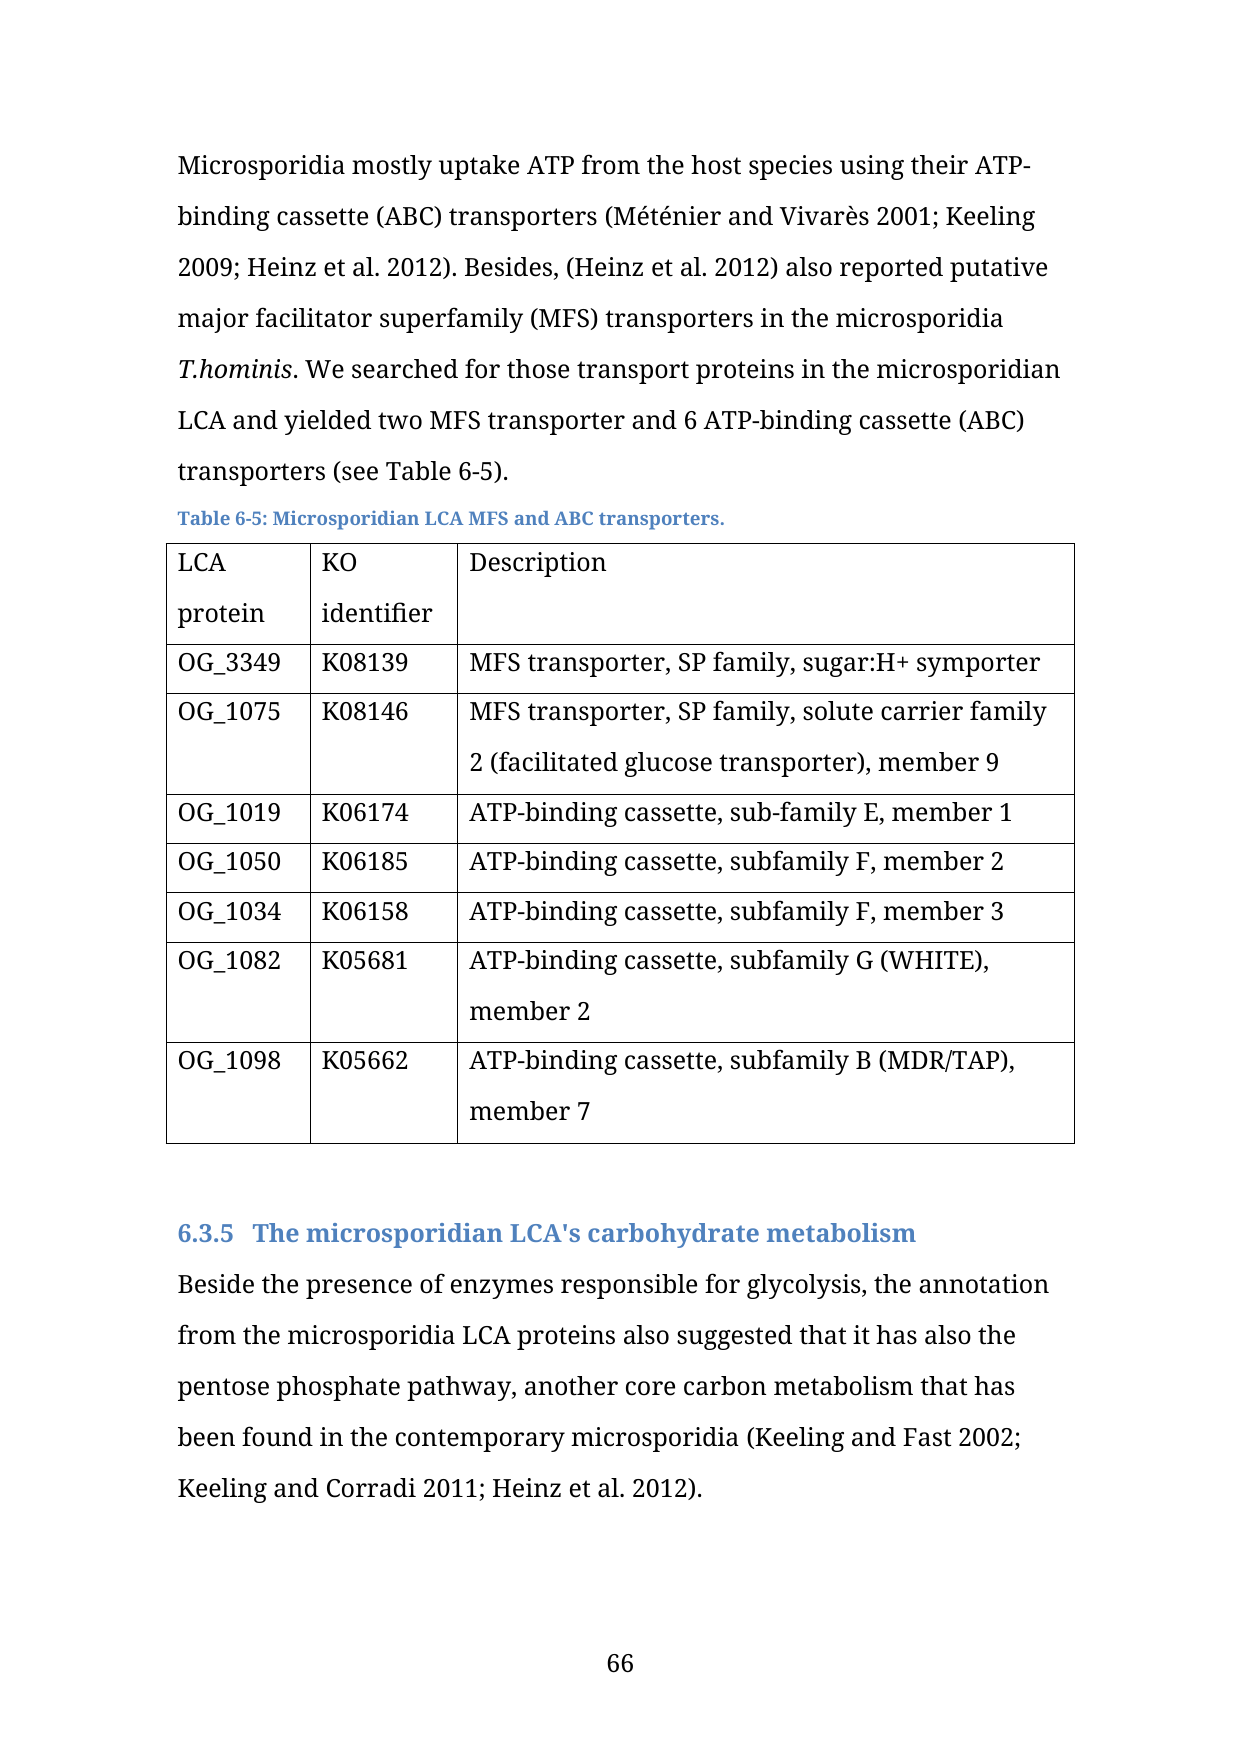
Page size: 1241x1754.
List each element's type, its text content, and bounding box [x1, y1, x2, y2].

text Beside the presence of enzymes responsible for glycolysis, the annotation from the microsporidia LCA proteins also suggested that it has also the pentose phosphate pathway, another core carbon metabolism that has been found in the contemporary microsporidia (Keeling and Fast 2002; Keeling and Corradi 2011; Heinz et al. 2012). [177, 1266, 1063, 1504]
table_cell MFS transporter, SP family, solute carrier family 2 (facilitated glucose transporter), member 9 [458, 694, 1074, 793]
table_header Description [458, 544, 1074, 644]
table_cell ATP-binding cassette, subfamily F, member 3 [458, 893, 1074, 942]
table_cell MFS transporter, SP family, sugar:H+ symporter [458, 645, 1074, 693]
table_cell OG_1098 [167, 1043, 310, 1142]
table_cell K05681 [311, 943, 457, 1042]
table_cell ATP-binding cassette, sub-family E, member 1 [458, 795, 1074, 843]
table_cell ATP-binding cassette, subfamily B (MDR/TAP), member 7 [458, 1043, 1074, 1142]
table_cell OG_1050 [167, 844, 310, 892]
table_cell K08146 [311, 694, 457, 793]
subtitle The microsporidian LCA's carbohydrate metabolism [177, 1215, 1063, 1249]
table_cell ATP-binding cassette, subfamily F, member 2 [458, 844, 1074, 892]
table_cell K05662 [311, 1043, 457, 1142]
table_cell OG_3349 [167, 645, 310, 693]
table_cell K06185 [311, 844, 457, 892]
table_cell K06174 [311, 795, 457, 843]
table_cell OG_1034 [167, 893, 310, 942]
table_cell OG_1082 [167, 943, 310, 1042]
table_header KO identifier [311, 544, 457, 644]
table_cell ATP-binding cassette, subfamily G (WHITE), member 2 [458, 943, 1074, 1042]
table_cell K06158 [311, 893, 457, 942]
table_header LCA protein [167, 544, 310, 644]
table_cell K08139 [311, 645, 457, 693]
table_cell OG_1075 [167, 694, 310, 793]
table_cell OG_1019 [167, 795, 310, 843]
